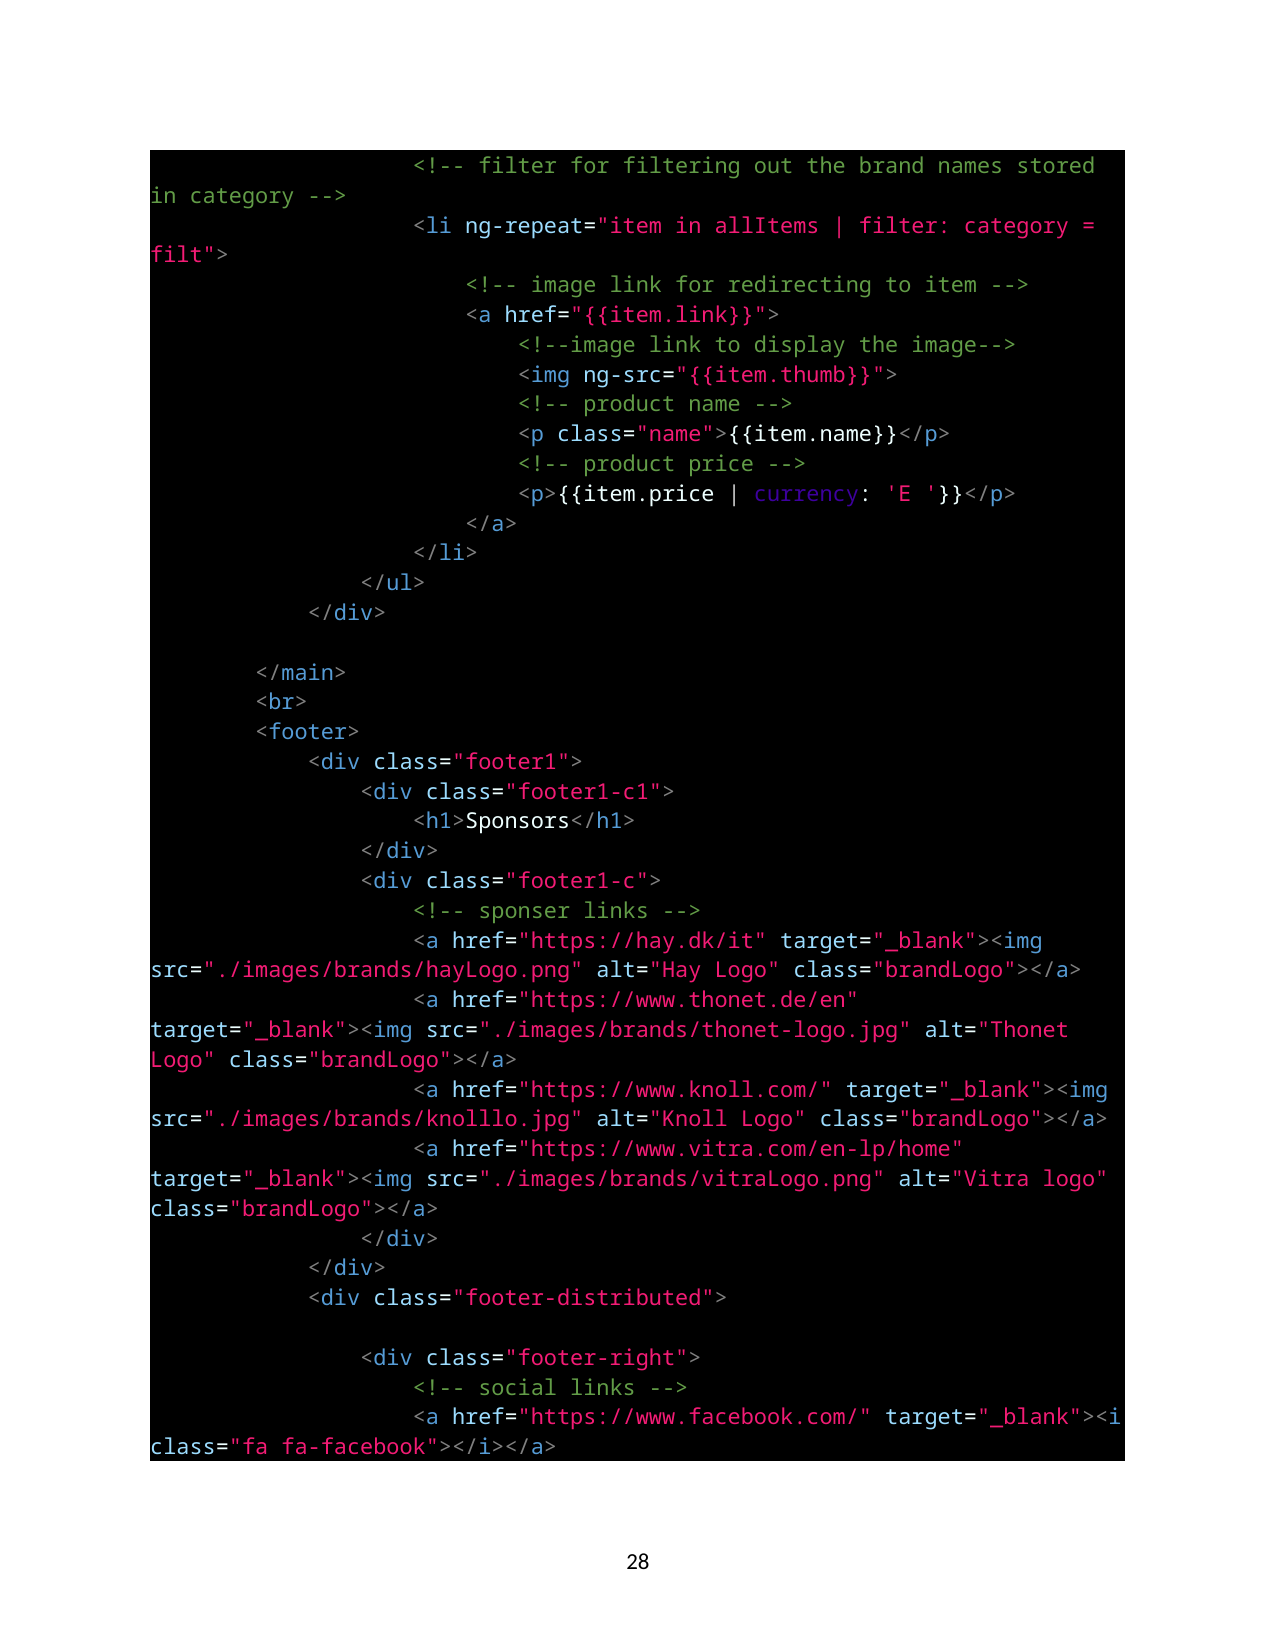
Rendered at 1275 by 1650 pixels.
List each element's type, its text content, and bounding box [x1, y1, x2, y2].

text <a href="https://www.vitra.com/en-lp/home" target="_blank"><img src="./images/brands/vitraLogo.png" alt="Vitra logo" class="brandLogo"></a> [150, 1133, 1125, 1222]
text <div class="footer1-c"> [150, 865, 1125, 895]
text </div> [150, 597, 1125, 627]
text <div class="footer1-c1"> [150, 776, 1125, 805]
text <p class="name">{{item.name}}</p> [150, 418, 1125, 448]
text <footer> [150, 716, 1125, 746]
text <div class="footer-right"> [150, 1342, 1125, 1371]
text <li ng-repeat="item in allItems | filter: category = filt"> [150, 209, 1125, 269]
text <!-- filter for filtering out the brand names stored in category --> [150, 150, 1125, 209]
text <!-- product price --> [150, 448, 1125, 478]
text <!-- image link for redirecting to item --> [150, 269, 1125, 299]
text <div class="footer1"> [150, 746, 1125, 776]
text <a href="{{item.link}}"> [150, 299, 1125, 329]
text <!-- social links --> [150, 1371, 1125, 1401]
text <p>{{item.price | currency: 'E '}}</p> [150, 478, 1125, 507]
text <div class="footer-distributed"> [150, 1282, 1125, 1312]
text <br> [150, 686, 1125, 716]
text <a href="https://www.thonet.de/en" target="_blank"><img src="./images/brands/thonet-logo.jpg" alt="Thonet Logo" class="brandLogo"></a> [150, 984, 1125, 1073]
text <!--image link to display the image--> [150, 329, 1125, 358]
text <img ng-src="{{item.thumb}}"> [150, 358, 1125, 388]
text <a href="https://hay.dk/it" target="_blank"><img src="./images/brands/hayLogo.png" alt="Hay Logo" class="brandLogo"></a> [150, 924, 1125, 984]
text <a href="https://www.facebook.com/" target="_blank"><i class="fa fa-facebook"></i></a> [150, 1401, 1125, 1461]
text <a href="https://www.knoll.com/" target="_blank"><img src="./images/brands/knolllo.jpg" alt="Knoll Logo" class="brandLogo"></a> [150, 1073, 1125, 1133]
text <h1>Sponsors</h1> [150, 805, 1125, 835]
text </div> [150, 1252, 1125, 1282]
text </li> [150, 537, 1125, 567]
text </ul> [150, 567, 1125, 597]
text </a> [150, 507, 1125, 537]
text </div> [150, 835, 1125, 865]
text </main> [150, 656, 1125, 686]
text <!-- sponser links --> [150, 895, 1125, 924]
text </div> [150, 1222, 1125, 1252]
text <!-- product name --> [150, 388, 1125, 418]
